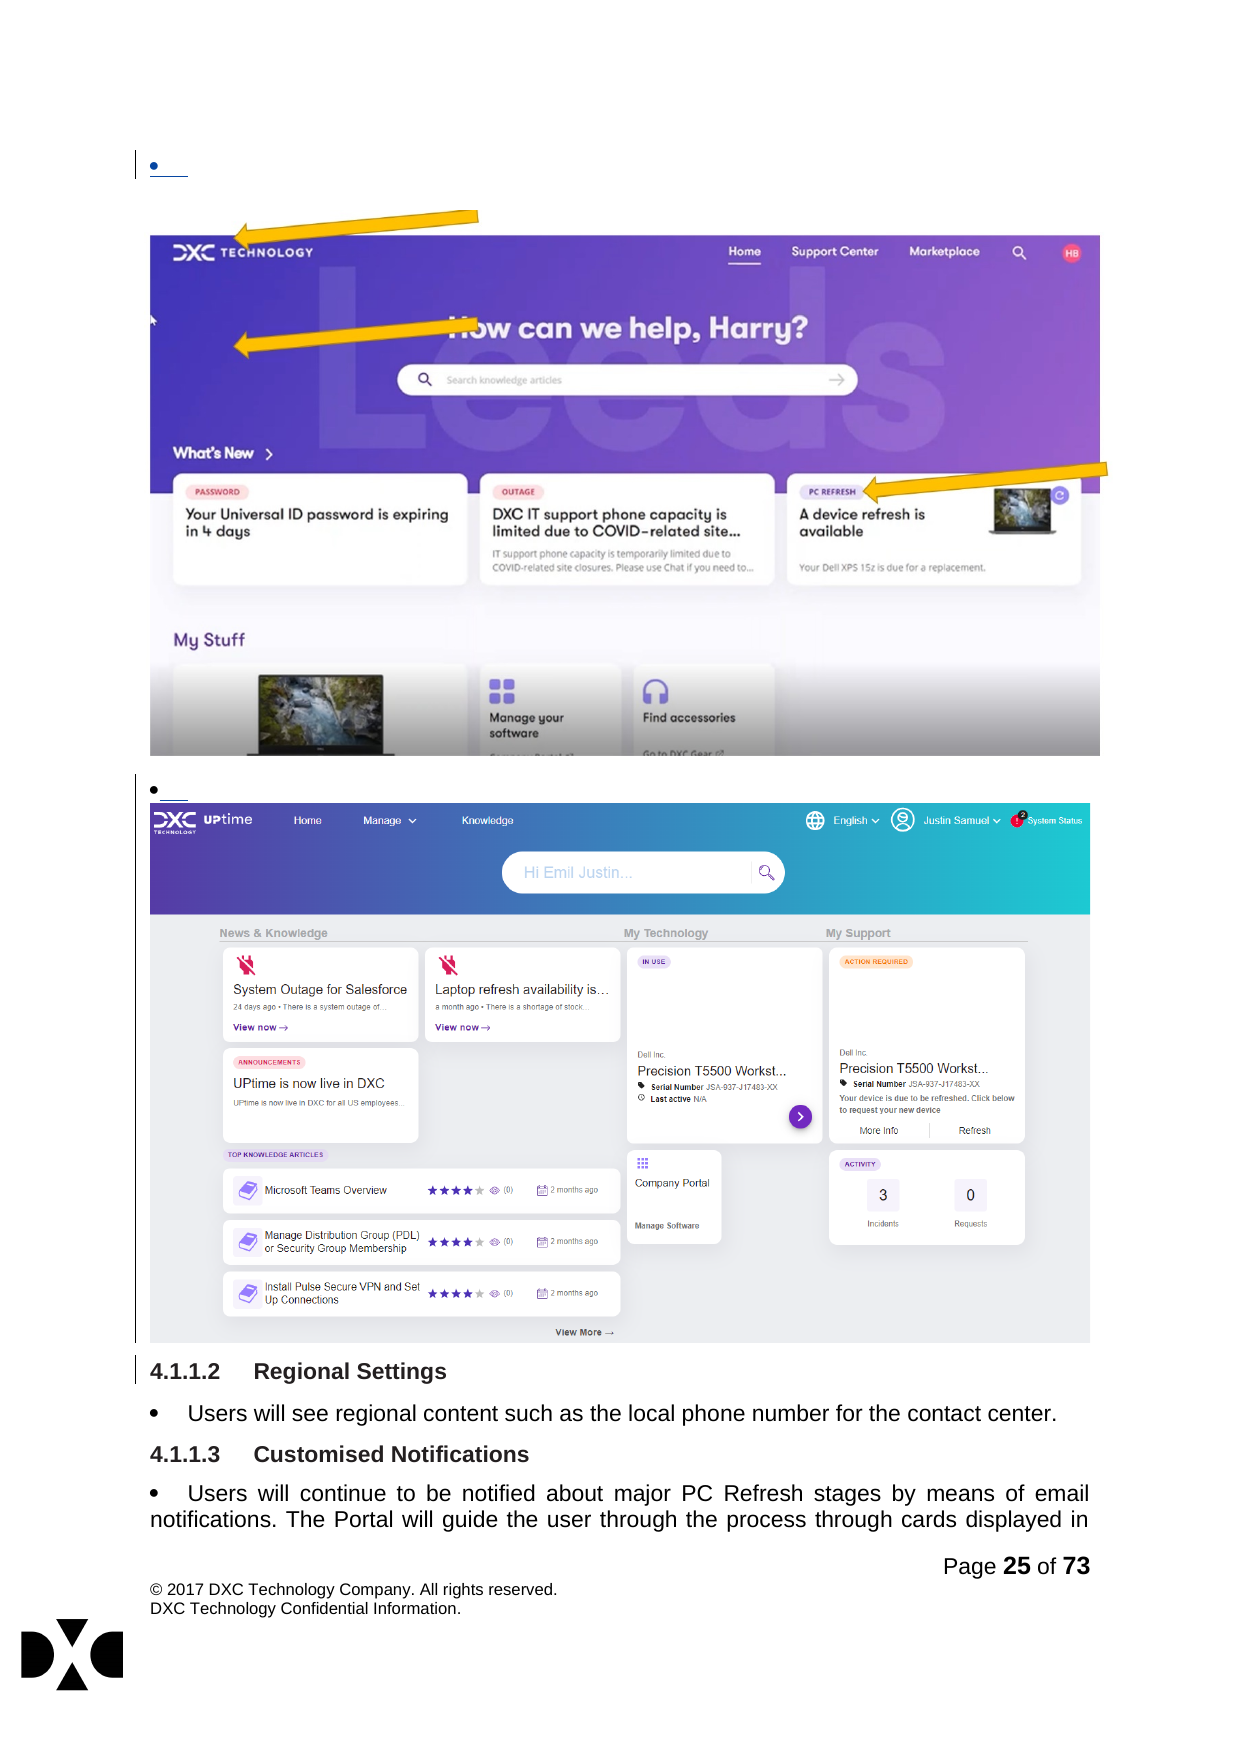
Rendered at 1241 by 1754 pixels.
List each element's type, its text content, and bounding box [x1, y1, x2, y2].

text Users will see regional content such as the local phone number for the contact center. [150, 1397, 1090, 1426]
picture [144, 210, 1113, 765]
subtitle Customised Notifications [150, 1438, 1090, 1467]
subtitle Regional Settings [150, 1355, 1090, 1384]
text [150, 1480, 1090, 1533]
picture [21, 1618, 123, 1691]
picture [150, 803, 1091, 1343]
